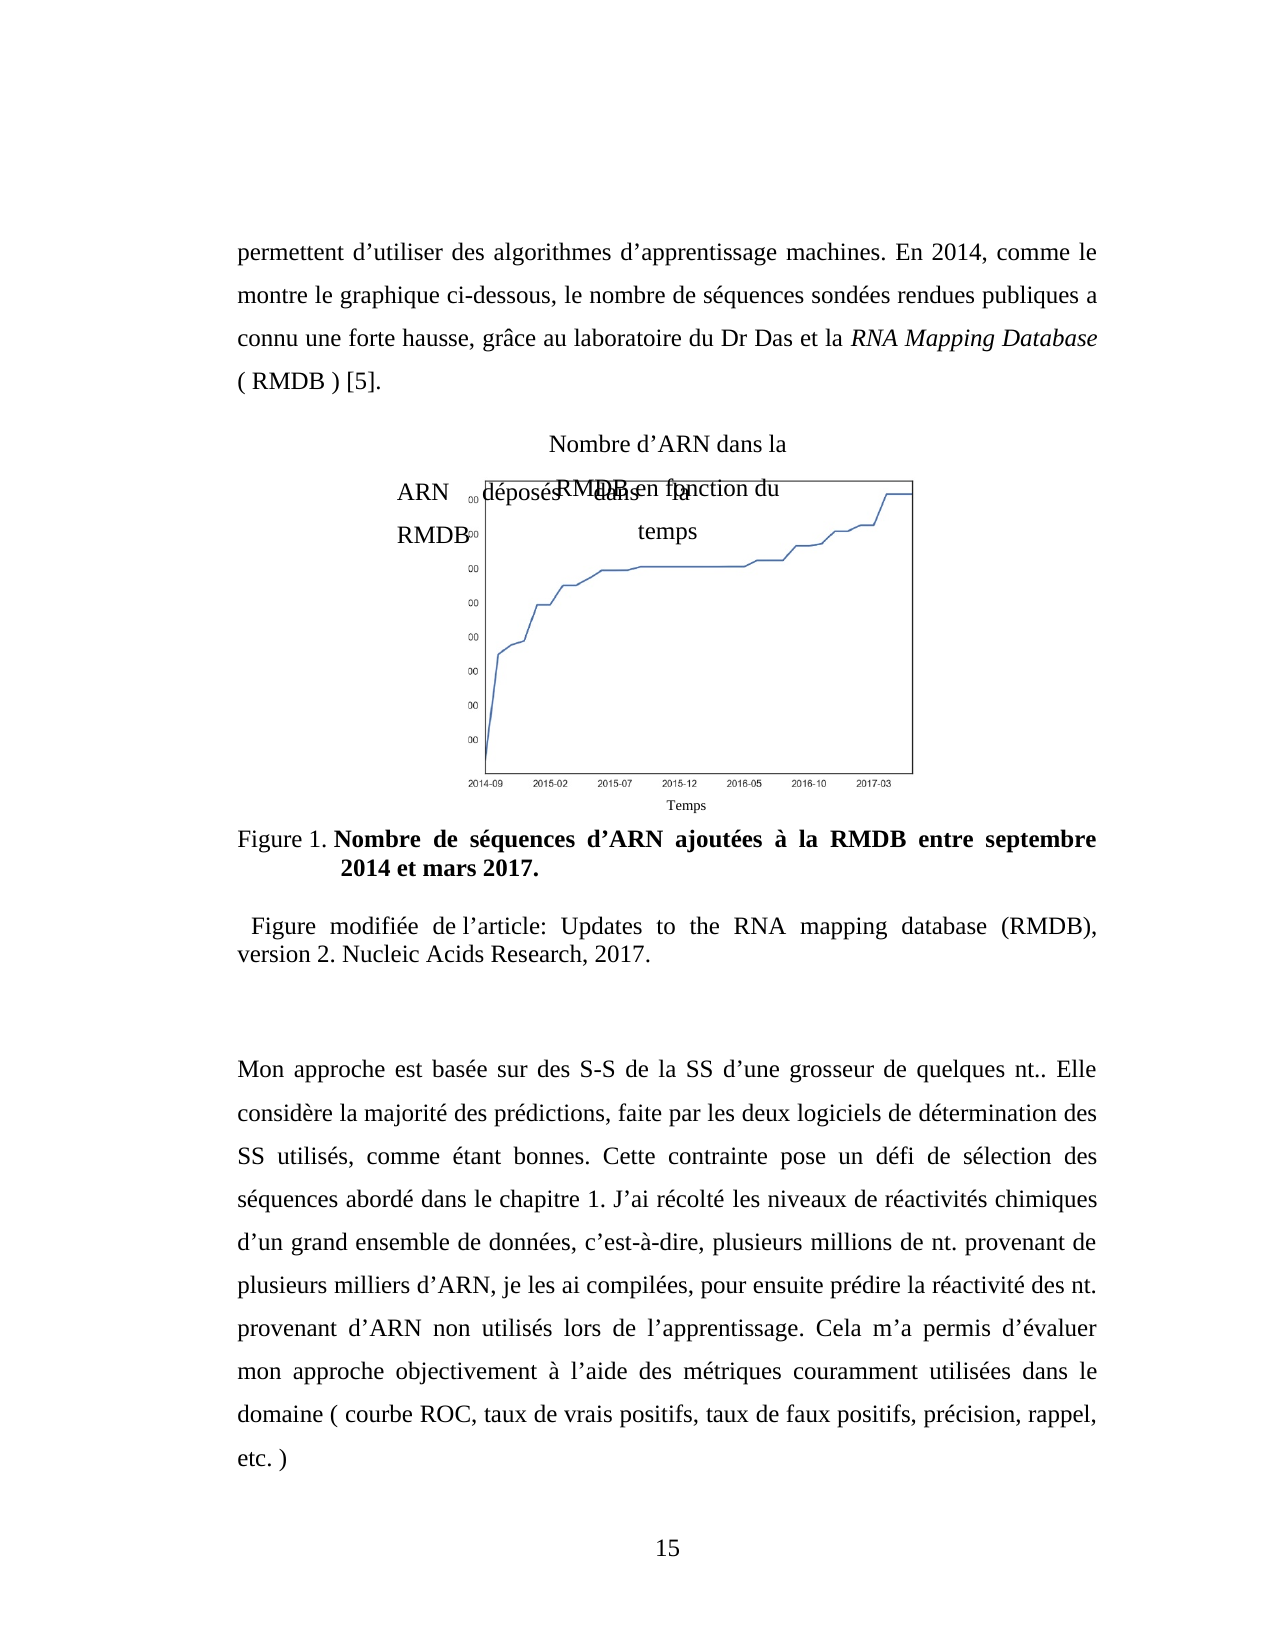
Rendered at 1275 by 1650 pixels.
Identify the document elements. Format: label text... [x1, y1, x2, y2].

text Nombre de séquences d’ARN ajoutées à la RMDB entre septembre 2014 et mars 2017. [237, 824, 1098, 882]
text Mon approche est basée sur des S-S de la SS d’une grosseur de quelques nt.. Elle considère la majorité des prédictions, faite par les deux logiciels de détermination des SS utilisés, comme étant bonnes. Cette contrainte pose un défi de sélection des séquences abordé dans le chapitre 1. J’ai récolté les niveaux de réactivités chimiques d’un grand ensemble de données, c’est-à-dire, plusieurs millions de nt. provenant de plusieurs milliers d’ARN, je les ai compilées, pour ensuite prédire la réactivité des nt. provenant d’ARN non utilisés lors de l’apprentissage. Cela m’a permis d’évaluer mon approche objectivement à l’aide des métriques couramment utilisées dans le domaine ( courbe ROC, taux de vrais positifs, taux de faux positifs, précision, rappel, etc. ) [237, 1054, 1098, 1471]
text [237, 237, 1098, 395]
text Figure modifiée de l’article: Updates to the RNA mapping database (RMDB), version 2. Nucleic Acids Research, 2017. [237, 911, 1098, 968]
picture [419, 477, 916, 810]
